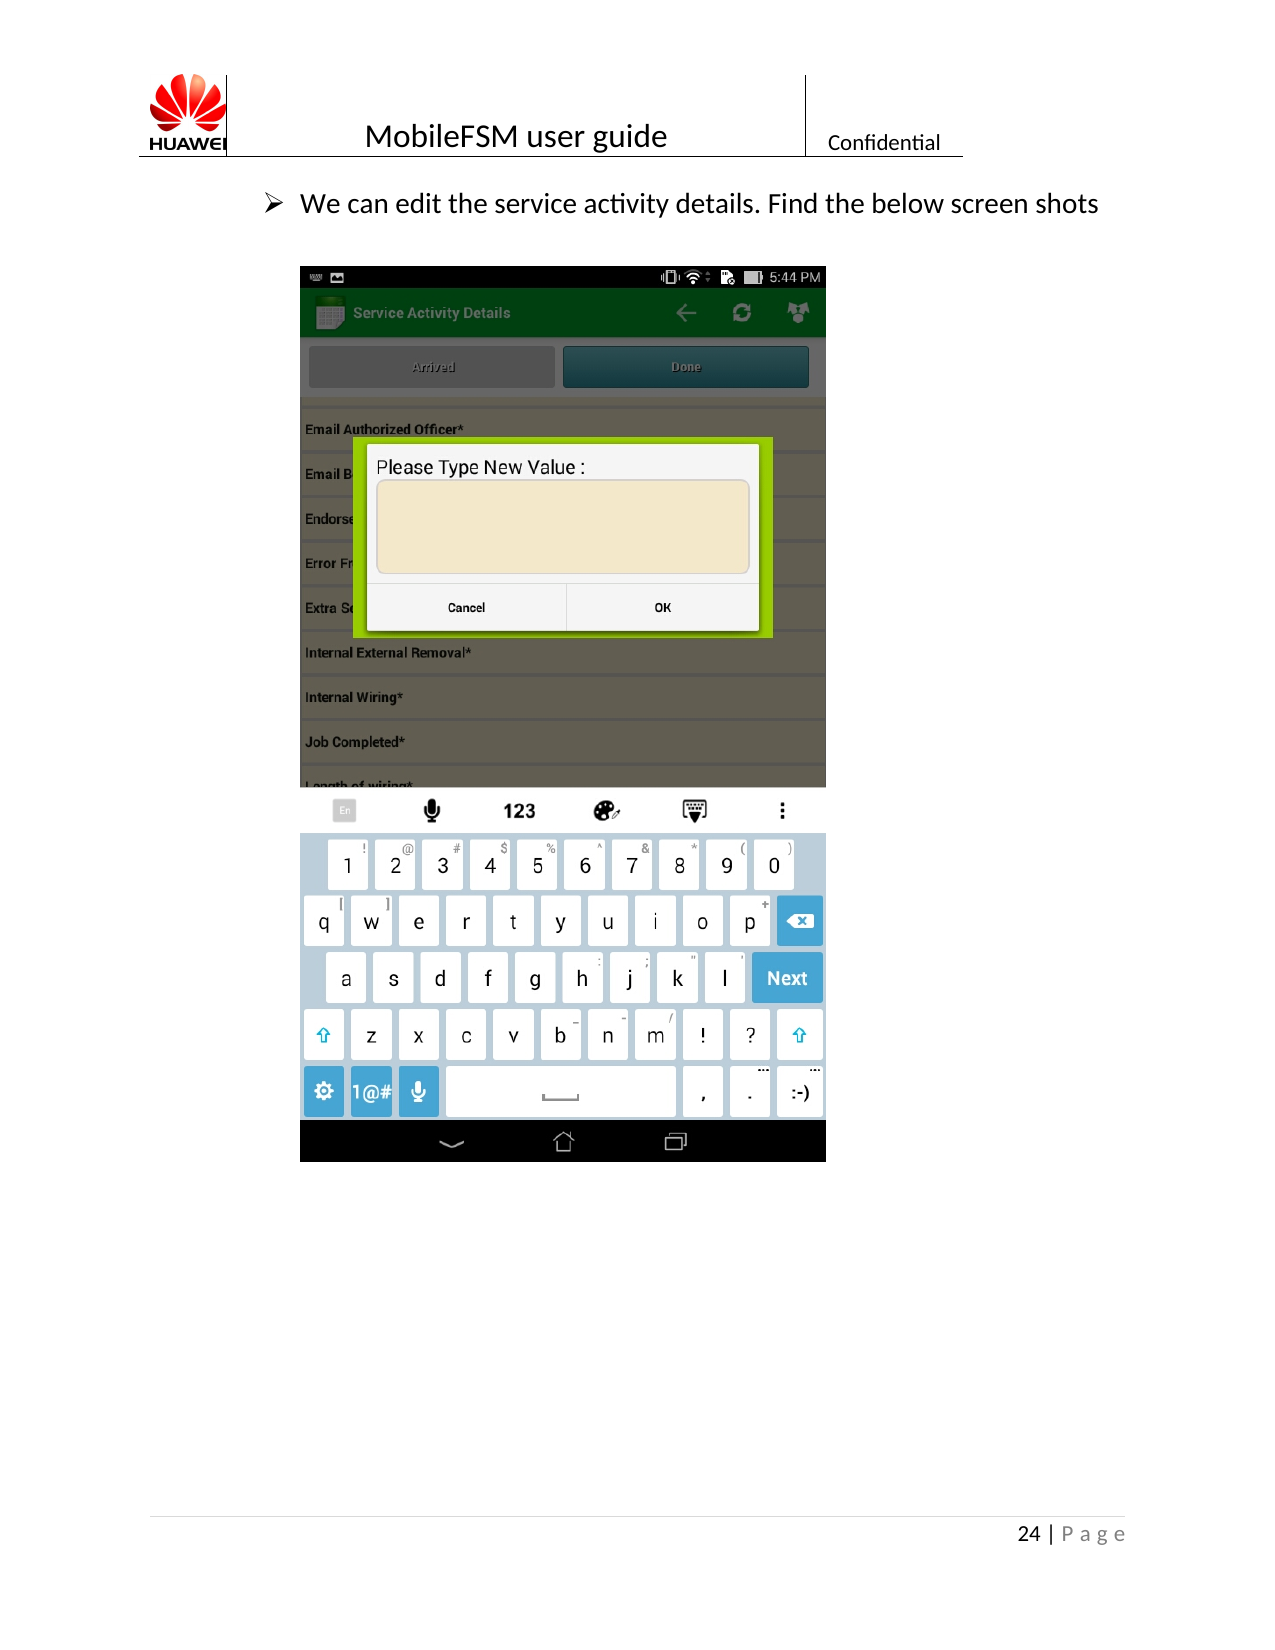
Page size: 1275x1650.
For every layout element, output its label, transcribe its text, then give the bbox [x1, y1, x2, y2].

picture [300, 266, 826, 1162]
list We can edit the service activity details. Find the below screen shots [262, 185, 1125, 221]
picture [150, 74, 226, 150]
